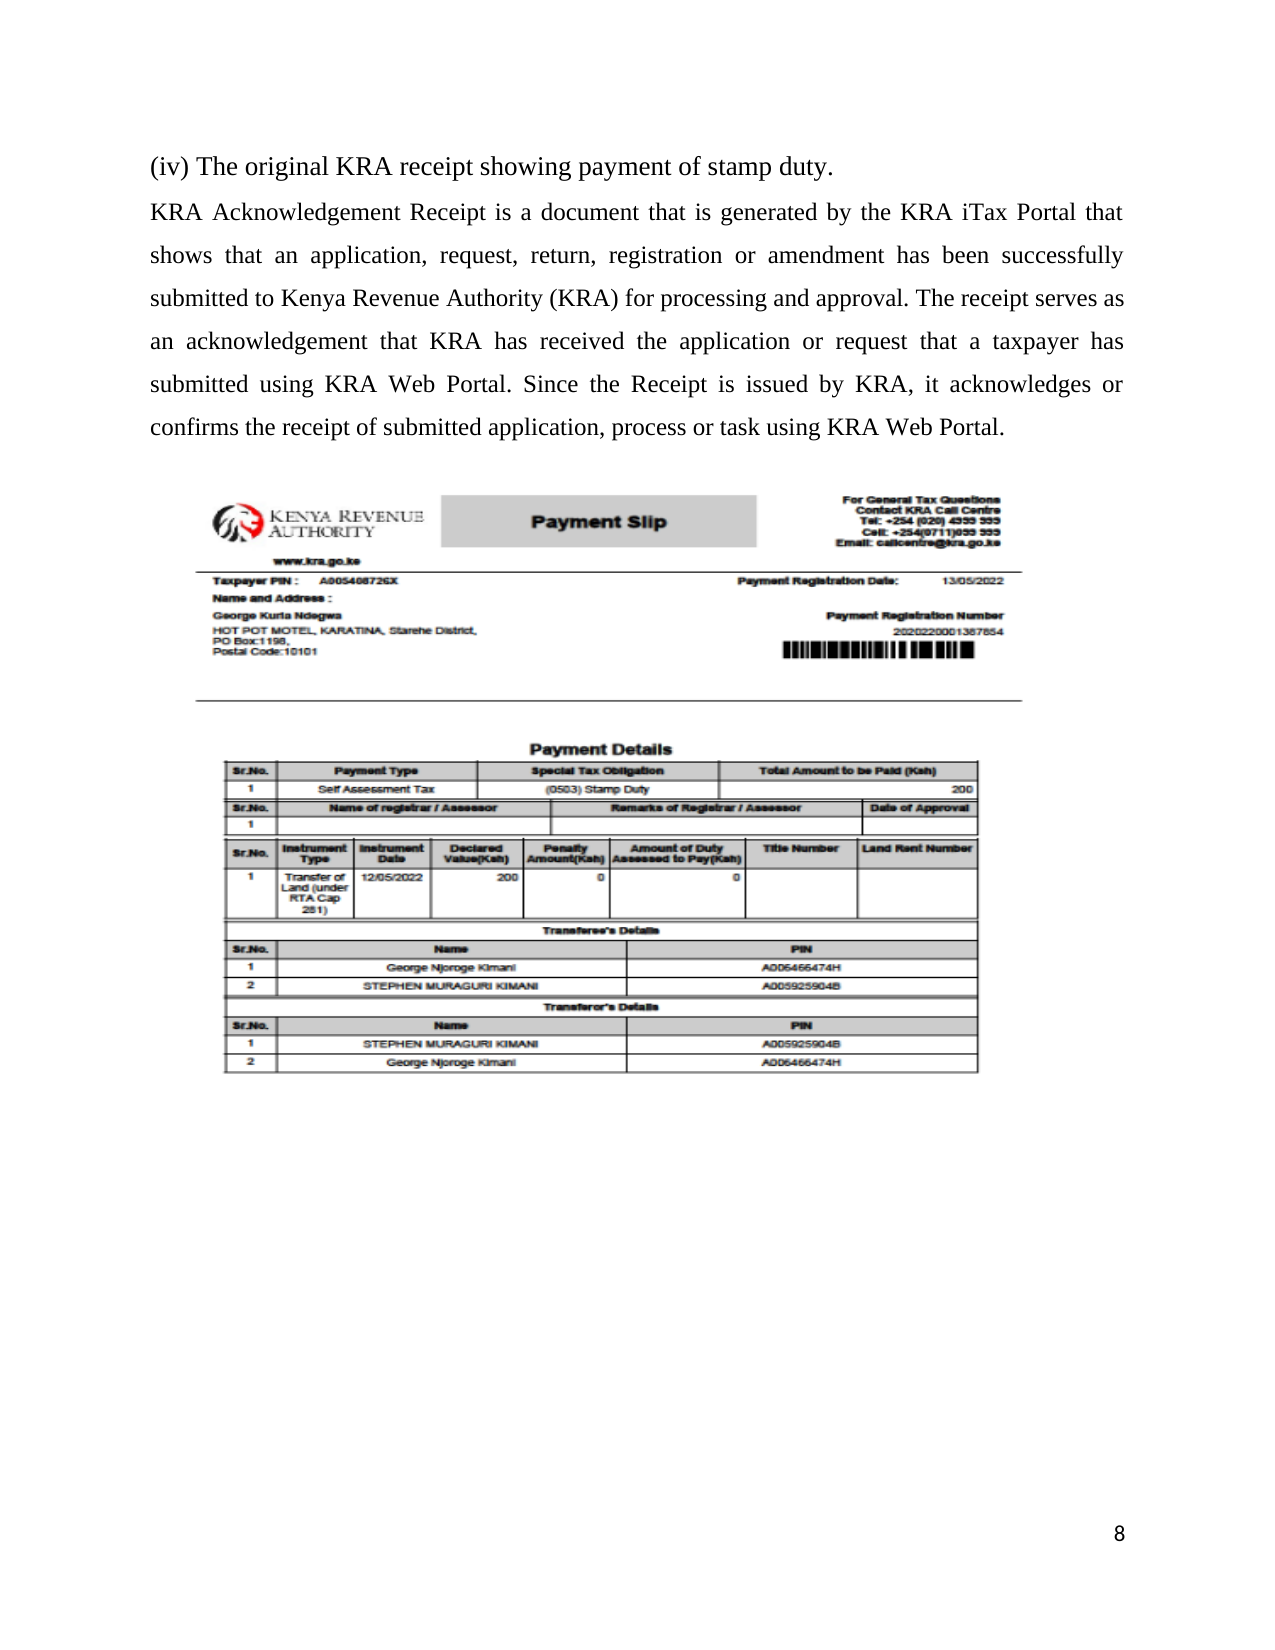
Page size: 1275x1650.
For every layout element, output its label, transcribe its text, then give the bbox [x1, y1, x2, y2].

text KRA Acknowledgement Receipt is a document that is generated by the KRA iTax Portal that shows that an application, request, return, registration or amendment has been successfully submitted to Kenya Revenue Authority (KRA) for processing and approval. The receipt serves as an acknowledgement that KRA has received the application or request that a taxpayer has submitted using KRA Web Portal. Since the Receipt is issued by KRA, it acknowledges or confirms the receipt of submitted application, process or task using KRA Web Portal. [150, 197, 1125, 441]
subtitle (iv) The original KRA receipt showing payment of stamp duty. [150, 150, 1125, 181]
